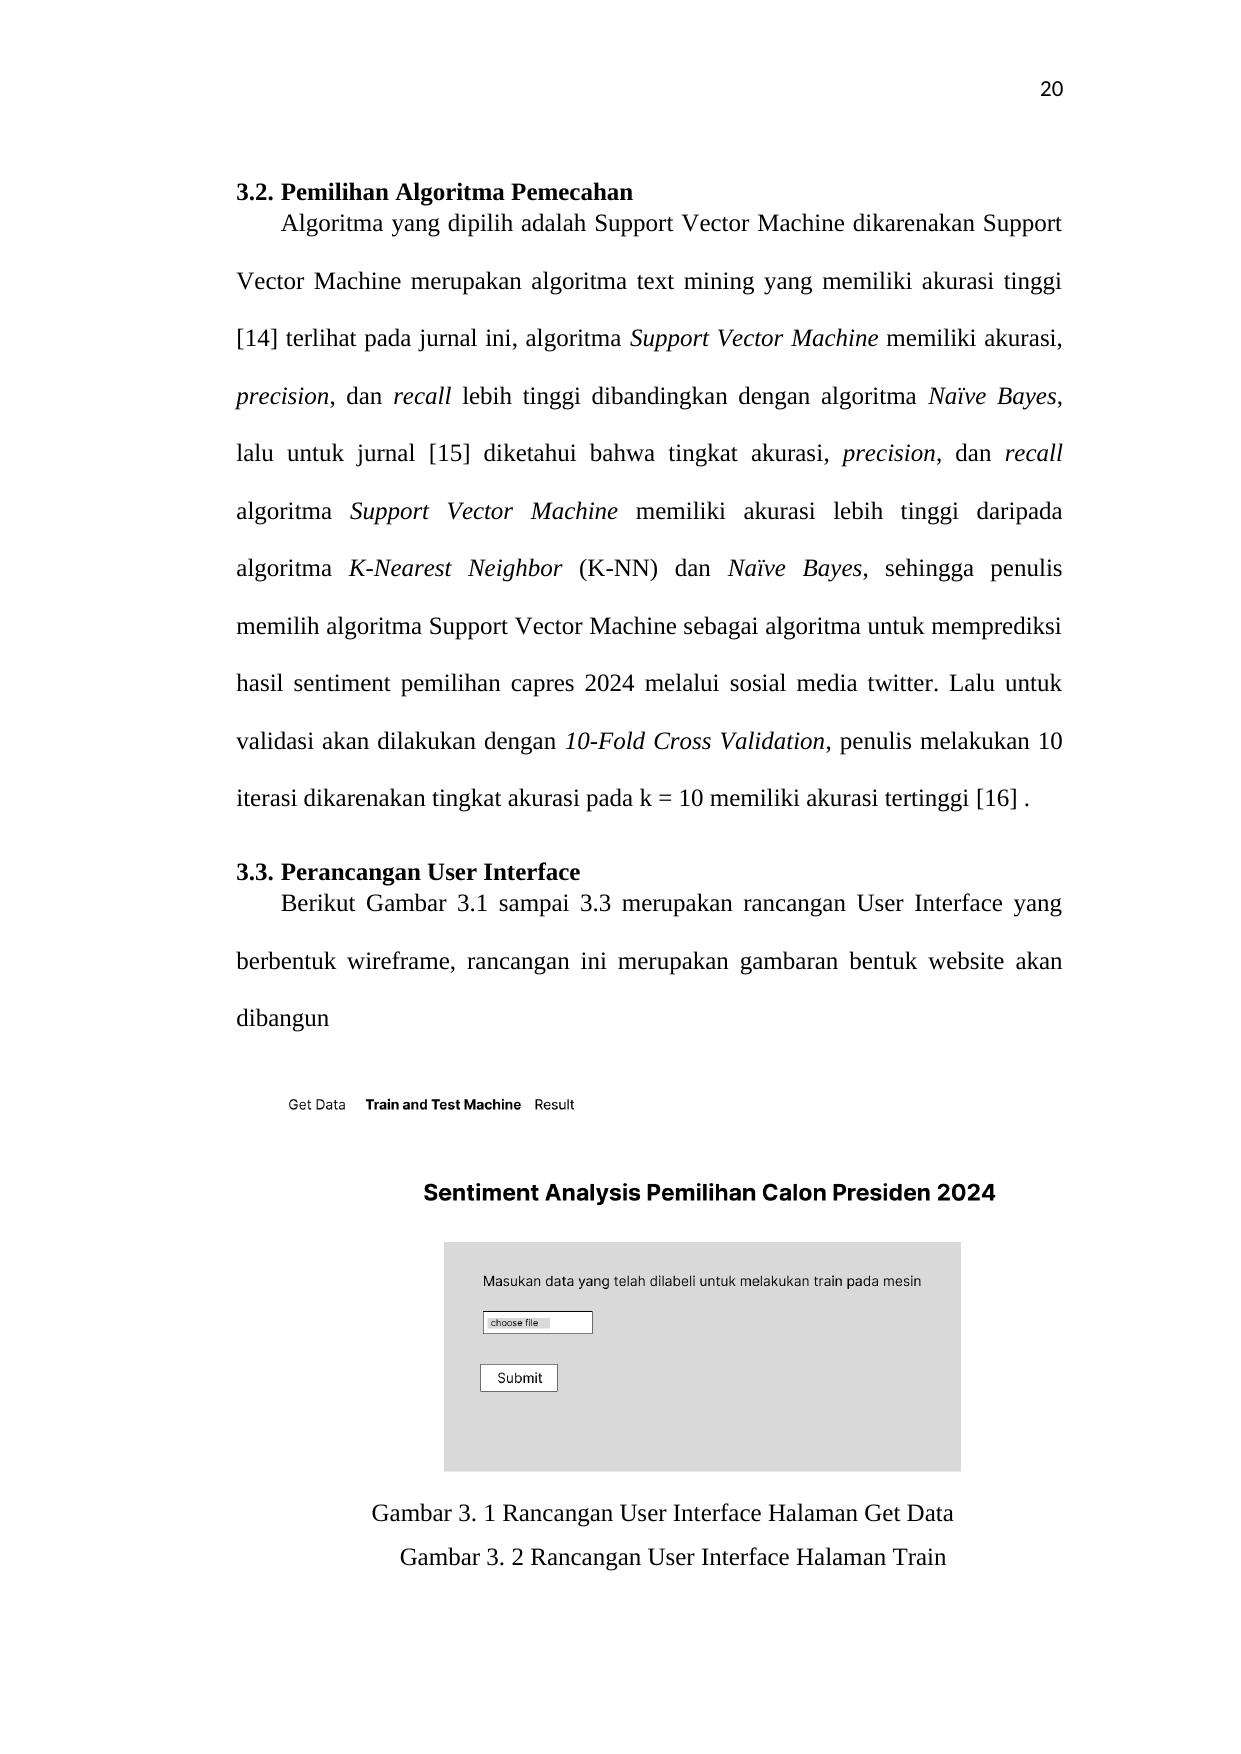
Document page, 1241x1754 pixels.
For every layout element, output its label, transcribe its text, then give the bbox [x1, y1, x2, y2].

subtitle Pemilihan Algoritma Pemecahan [236, 177, 1063, 206]
subtitle Perancangan User Interface [236, 857, 1063, 886]
text Algoritma yang dipilih adalah Support Vector Machine dikarenakan Support Vector Machine merupakan algoritma text mining yang memiliki akurasi tinggi terlihat pada jurnal ini, algoritma Support Vector Machine memiliki akurasi, precision, dan recall lebih tinggi dibandingkan dengan algoritma Naïve Bayes, lalu untuk jurnal diketahui bahwa tingkat akurasi, precision, dan recall algoritma Support Vector Machine memiliki akurasi lebih tinggi daripada algoritma K-Nearest Neighbor (K-NN) dan Naïve Bayes, sehingga penulis memilih algoritma Support Vector Machine sebagai algoritma untuk memprediksi hasil sentiment pemilihan capres 2024 melalui sosial media twitter. Lalu untuk validasi akan dilakukan dengan 10-Fold Cross Validation, penulis melakukan 10 iterasi dikarenakan tingkat akurasi pada k = 10 memiliki akurasi tertinggi . [236, 208, 1063, 812]
picture [251, 1055, 1085, 1533]
text Berikut Gambar 3.1 sampai 3.3 merupakan rancangan User Interface yang berbentuk wireframe, rancangan ini merupakan gambaran bentuk website akan dibangun [236, 888, 1063, 1032]
